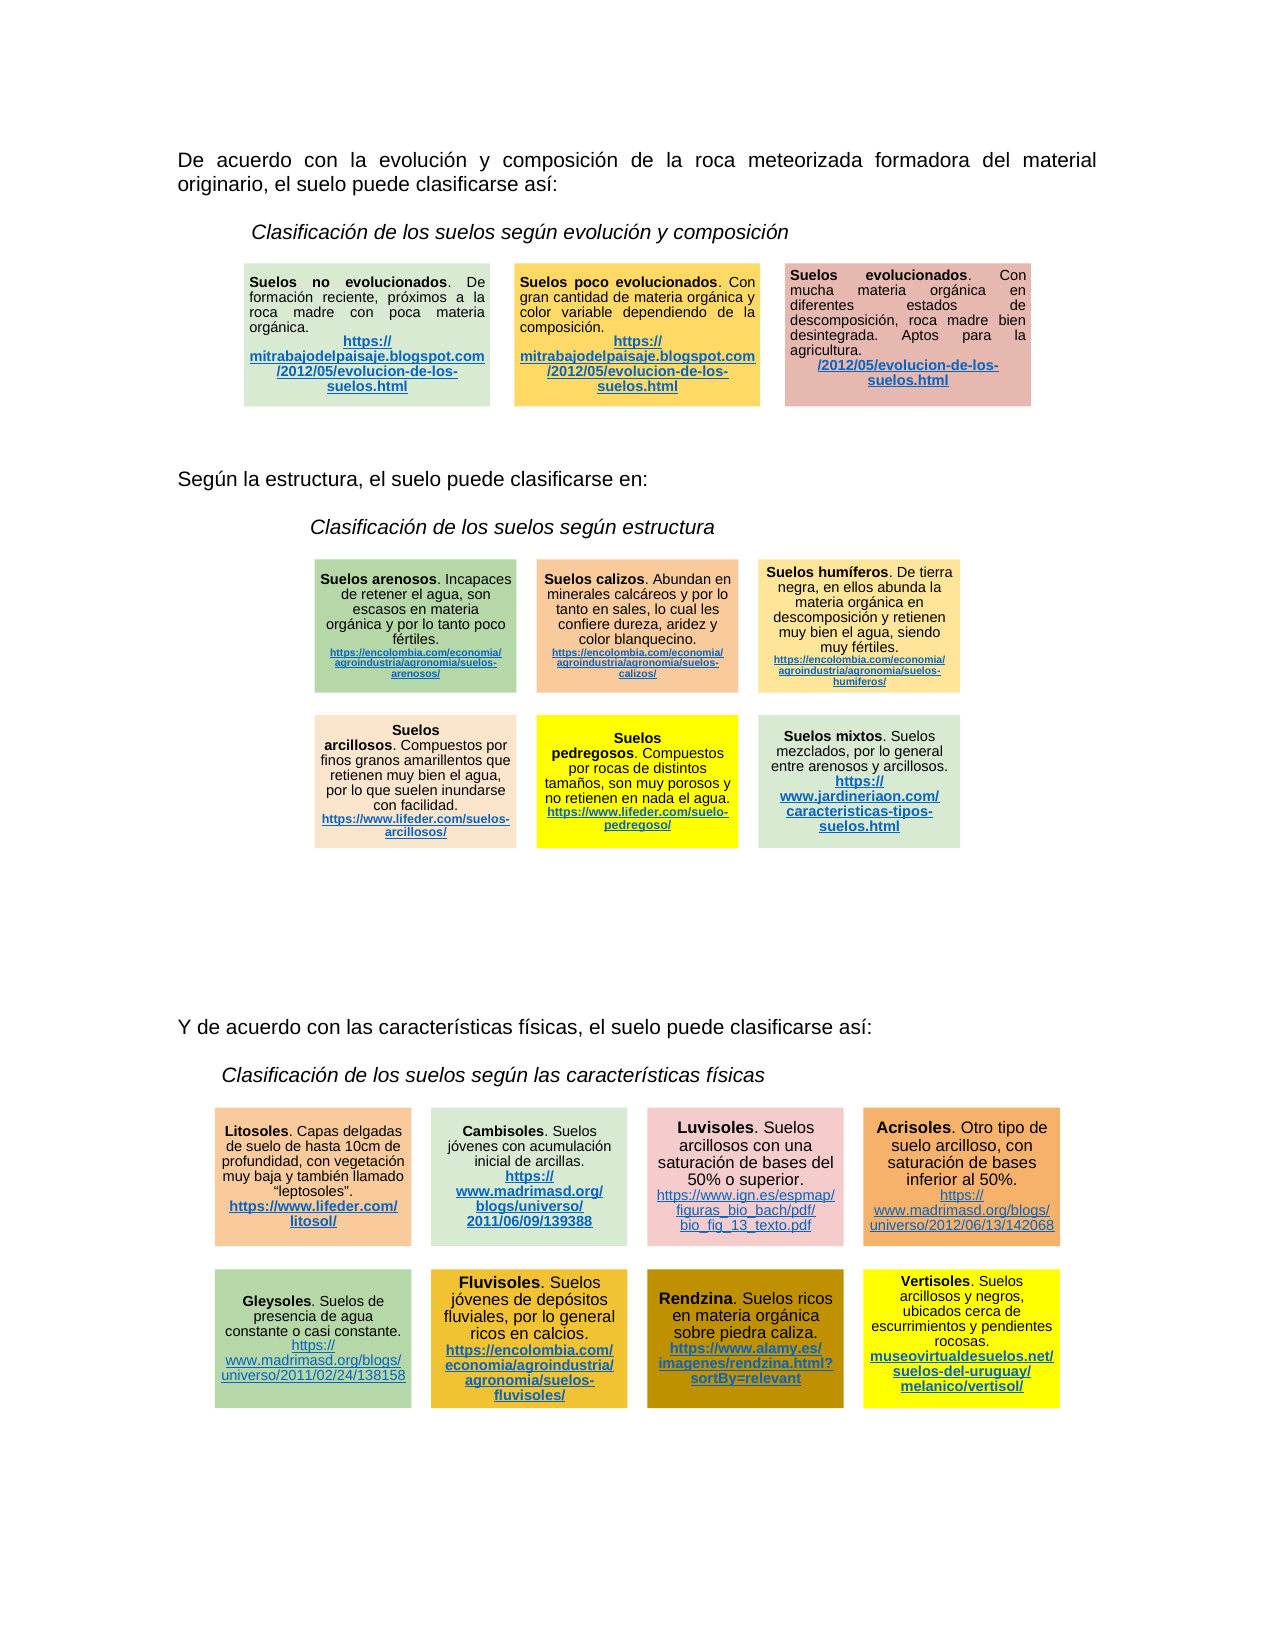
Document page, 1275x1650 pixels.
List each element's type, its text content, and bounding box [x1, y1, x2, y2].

text Clasificación de los suelos según estructura [310, 515, 1098, 539]
text De acuerdo con la evolución y composición de la roca meteorizada formadora del material originario, el suelo puede clasificarse así: [177, 148, 1098, 196]
text Y de acuerdo con las características físicas, el suelo puede clasificarse así: [177, 1015, 1098, 1039]
text Clasificación de los suelos según evolución y composición [251, 219, 1098, 243]
text Clasificación de los suelos según las características físicas [221, 1063, 1098, 1087]
text Según la estructura, el suelo puede clasificarse en: [177, 467, 1098, 491]
